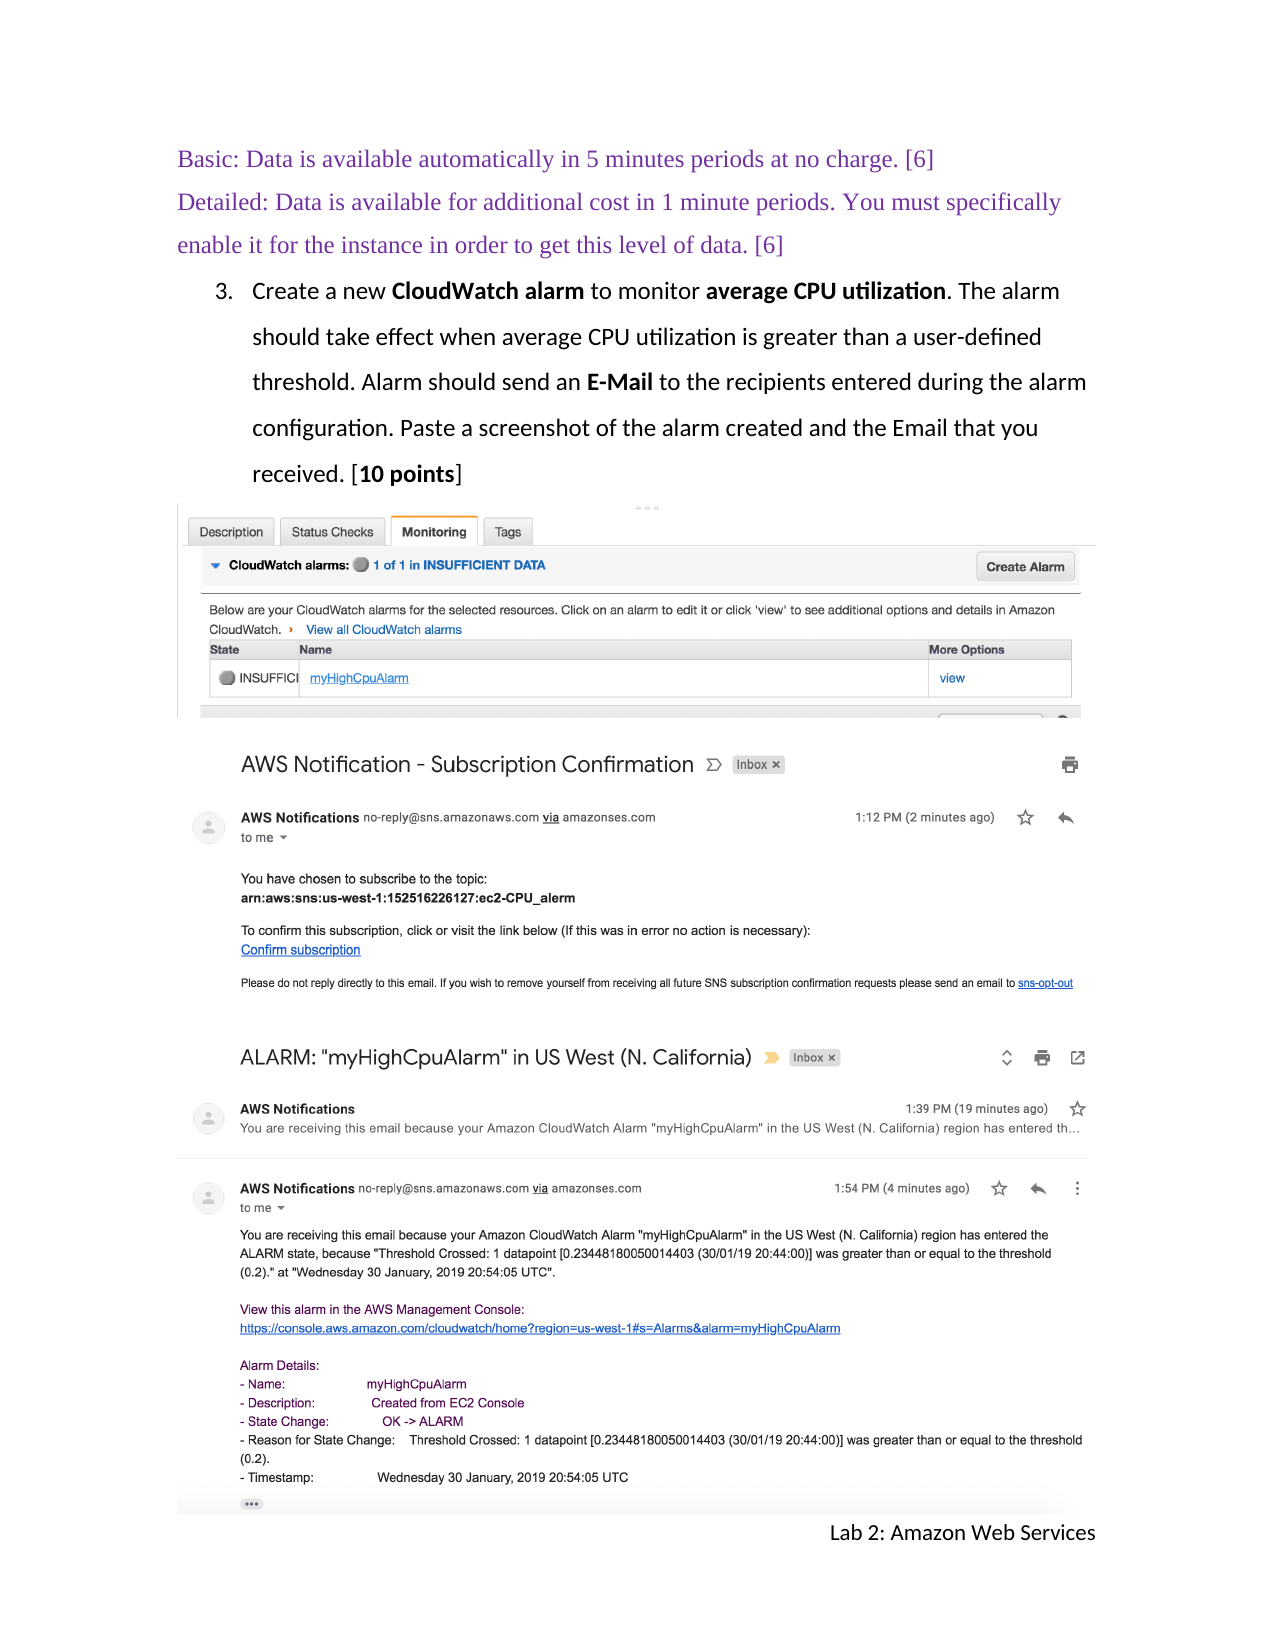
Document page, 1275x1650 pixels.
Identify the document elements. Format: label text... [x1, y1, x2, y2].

text Basic: Data is available automatically in 5 minutes periods at no charge. [6] [177, 144, 1096, 172]
list Create a new CloudWatch alarm to monitor average CPU utilization. The alarm should take effect when average CPU utilization is greater than a user-defined threshold. Alarm should send an E-Mail to the recipients entered during the alarm configuration. Paste a screenshot of the alarm created and the Email that you received. [10 points] [214, 275, 1096, 488]
picture [177, 503, 1096, 718]
picture [177, 1033, 1096, 1514]
text Detailed: Data is available for additional cost in 1 minute periods. You must specifically enable it for the instance in order to get this level of data. [6] [177, 187, 1096, 259]
picture [177, 732, 1096, 1020]
